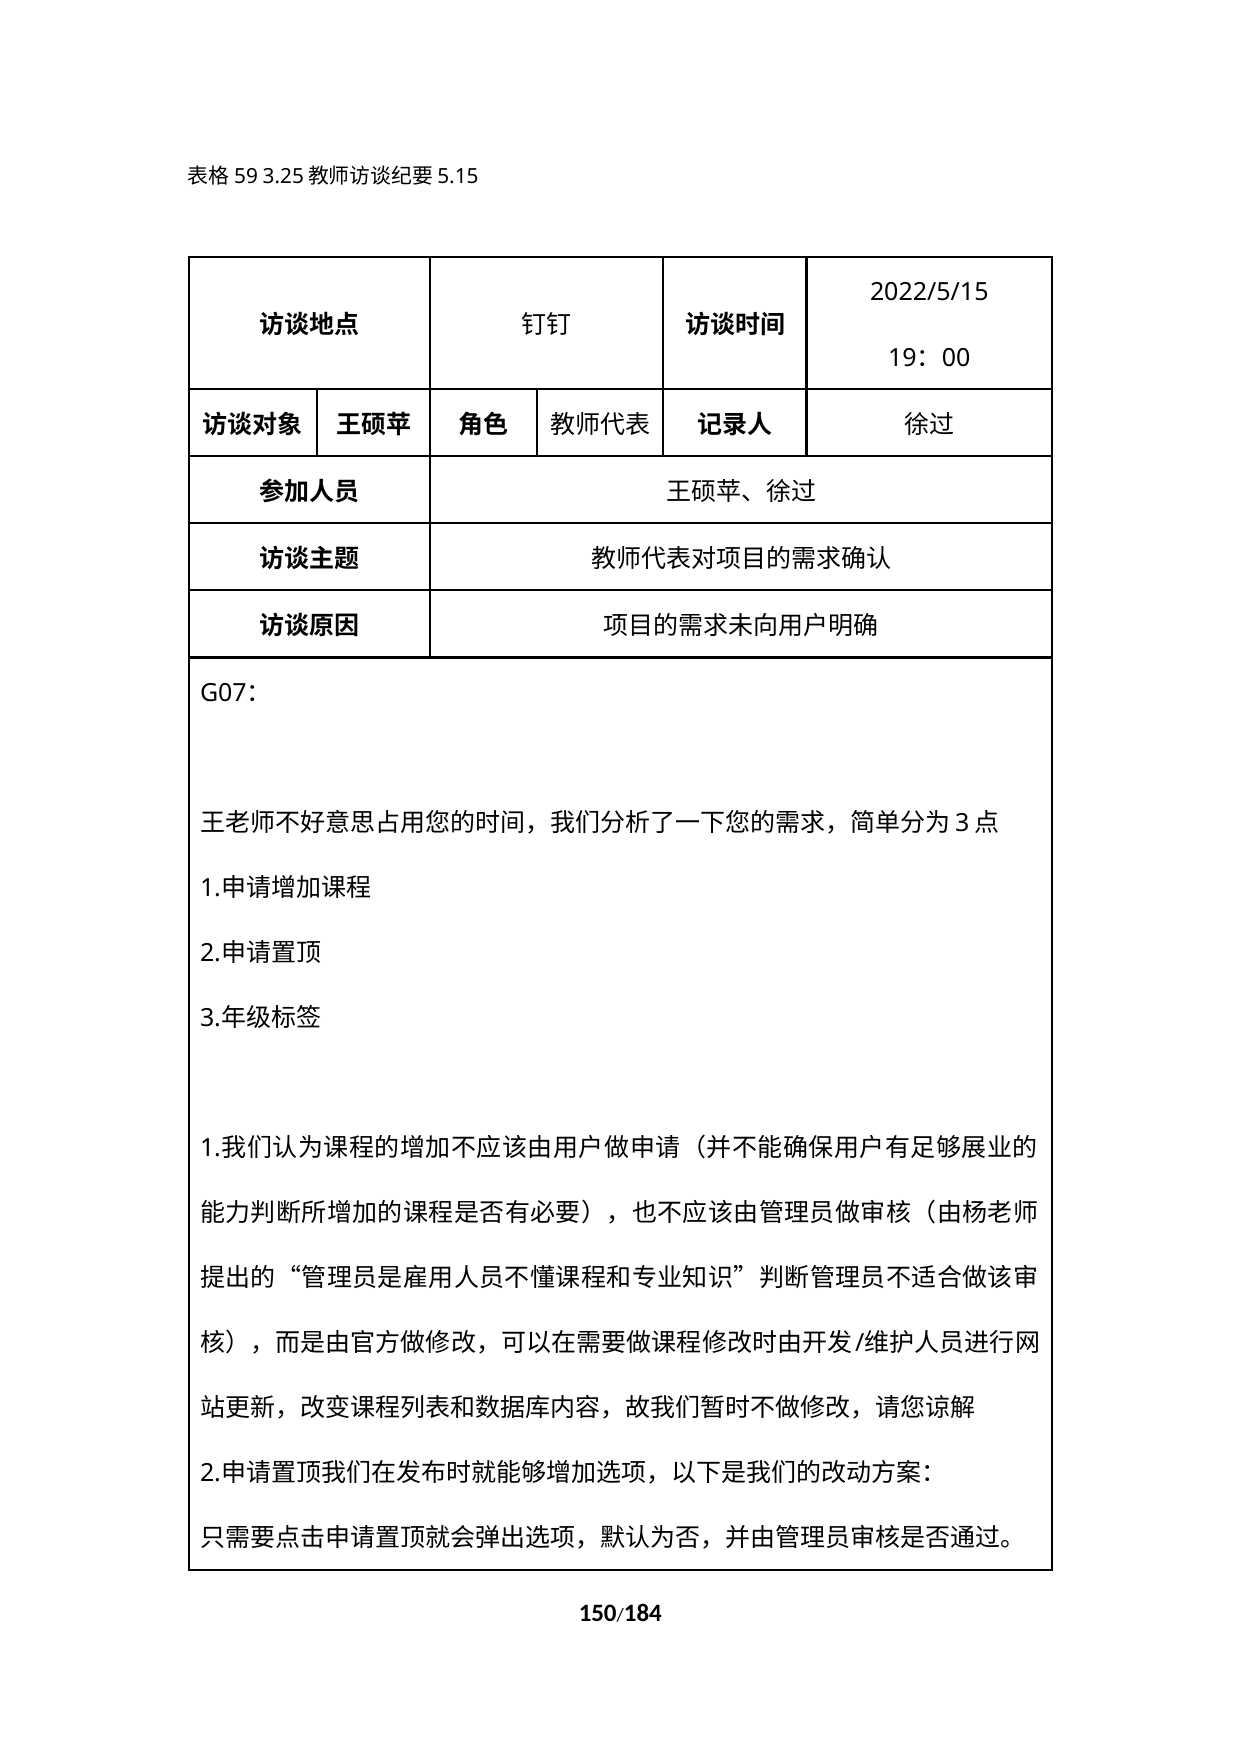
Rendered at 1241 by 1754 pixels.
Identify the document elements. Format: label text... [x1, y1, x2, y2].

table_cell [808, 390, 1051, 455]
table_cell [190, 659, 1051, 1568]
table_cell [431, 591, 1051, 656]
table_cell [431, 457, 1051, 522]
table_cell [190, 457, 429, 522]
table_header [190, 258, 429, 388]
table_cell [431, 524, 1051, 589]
text 表格 59 3.25教师访谈纪要5.15 [187, 158, 1053, 191]
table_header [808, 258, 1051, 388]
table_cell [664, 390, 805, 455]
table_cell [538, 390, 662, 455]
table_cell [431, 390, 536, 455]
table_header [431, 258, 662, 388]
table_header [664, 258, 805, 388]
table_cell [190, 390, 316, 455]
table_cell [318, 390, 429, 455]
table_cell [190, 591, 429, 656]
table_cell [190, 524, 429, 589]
